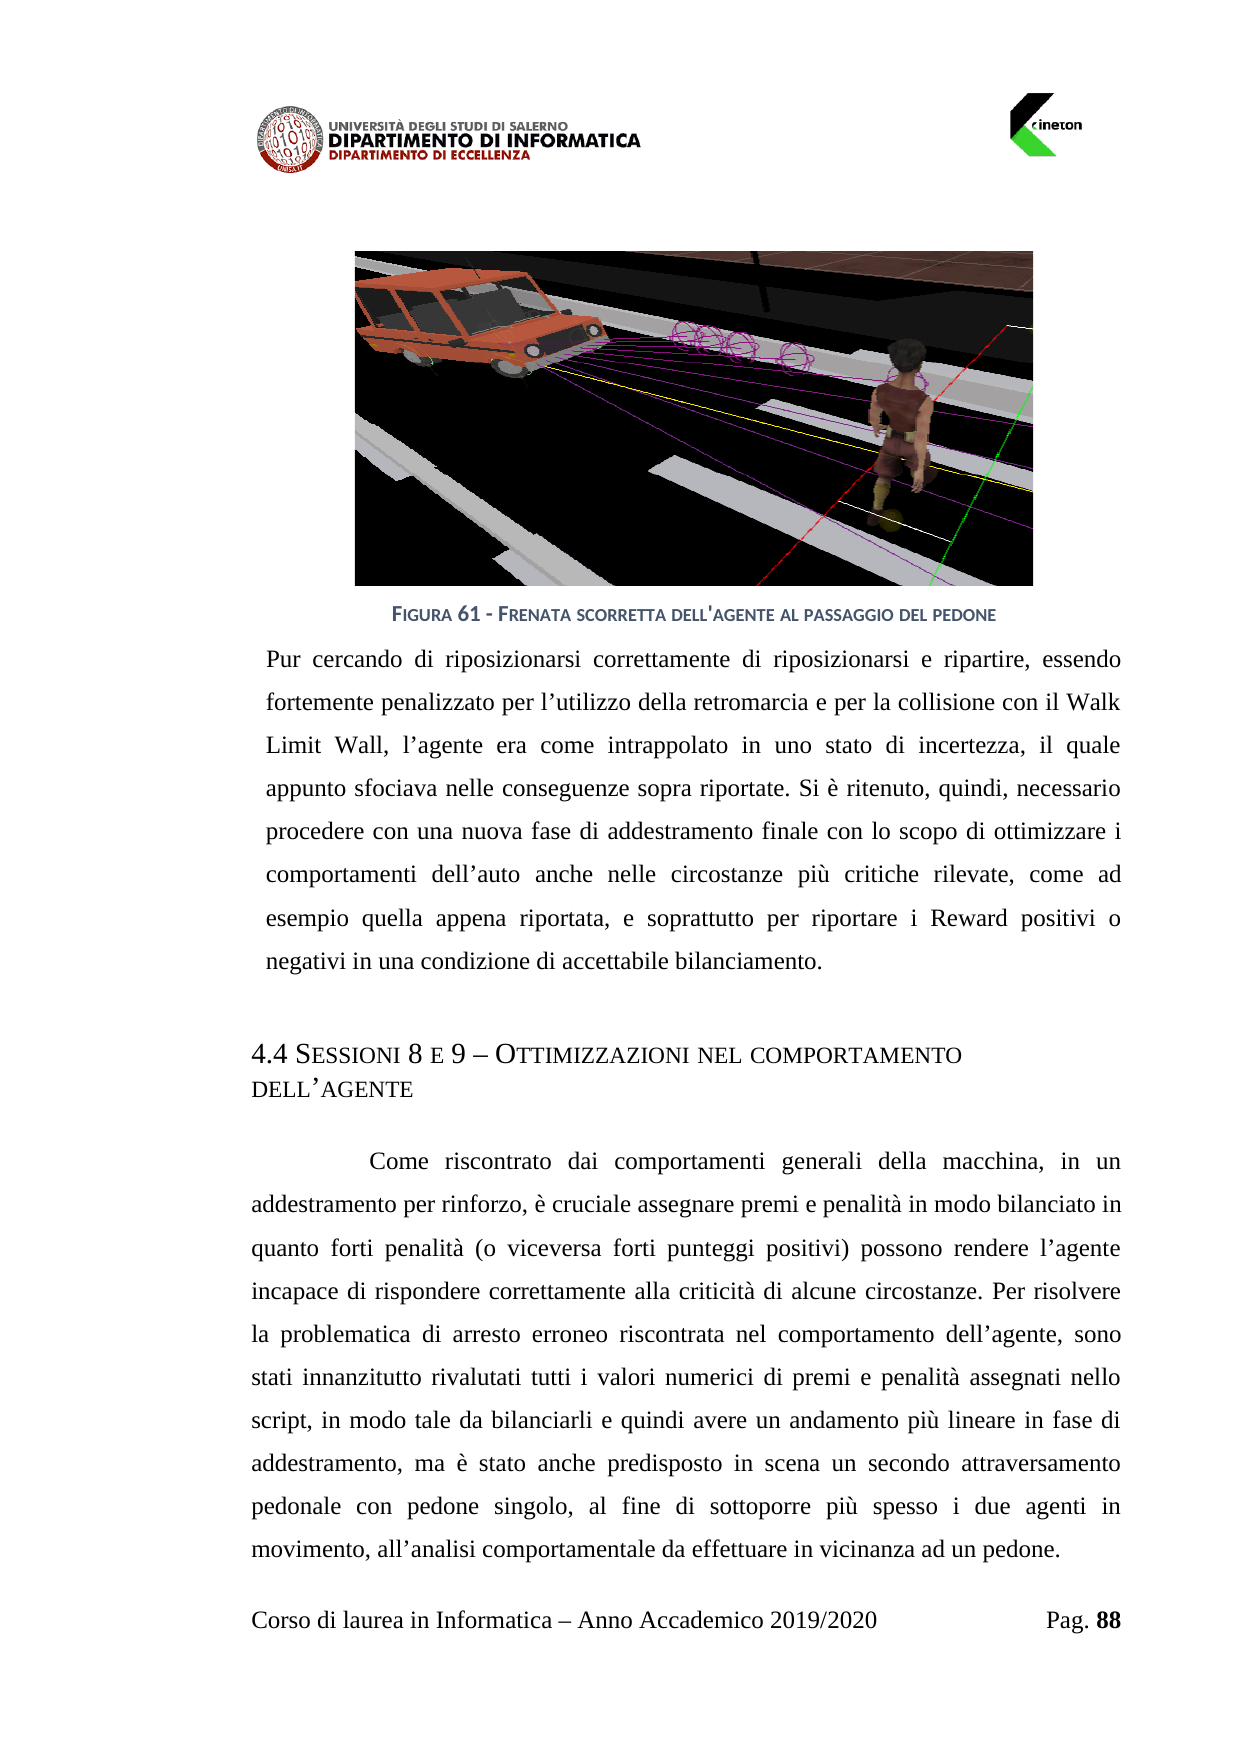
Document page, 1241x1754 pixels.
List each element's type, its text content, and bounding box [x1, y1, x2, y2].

text Figura 61 - Frenata scorretta dell'agente al passaggio del pedone [266, 599, 1122, 627]
subtitle 4.4 Sessioni 8 e 9 – Ottimizzazioni nel comportamento dell’agente [251, 1036, 1122, 1103]
text Come riscontrato dai comportamenti generali della macchina, in un addestramento per rinforzo, è cruciale assegnare premi e penalità in modo bilanciato in quanto forti penalità (o viceversa forti punteggi positivi) possono rendere l’agente incapace di rispondere correttamente alla criticità di alcune circostanze. Per risolvere la problematica di arresto erroneo riscontrata nel comportamento dell’agente, sono stati innanzitutto rivalutati tutti i valori numerici di premi e penalità assegnati nello script, in modo tale da bilanciarli e quindi avere un andamento più lineare in fase di addestramento, ma è stato anche predisposto in scena un secondo attraversamento pedonale con pedone singolo, al fine di sottoporre più spesso i due agenti in movimento, all’analisi comportamentale da effettuare in vicinanza ad un pedone. [251, 1146, 1122, 1563]
picture [251, 102, 645, 177]
text Pur cercando di riposizionarsi correttamente di riposizionarsi e ripartire, essendo fortemente penalizzato per l’utilizzo della retromarcia e per la collisione con il Walk Limit Wall, l’agente era come intrappolato in uno stato di incertezza, il quale appunto sfociava nelle conseguenze sopra riportate. Si è ritenuto, quindi, necessario procedere con una nuova fase di addestramento finale con lo scopo di ottimizzare i comportamenti dell’auto anche nelle circostanze più critiche rilevate, come ad esempio quella appena riportata, e soprattutto per riportare i Reward positivi o negativi in una condizione di accettabile bilanciamento. [266, 644, 1122, 974]
picture [987, 73, 1102, 177]
picture [354, 251, 1034, 586]
